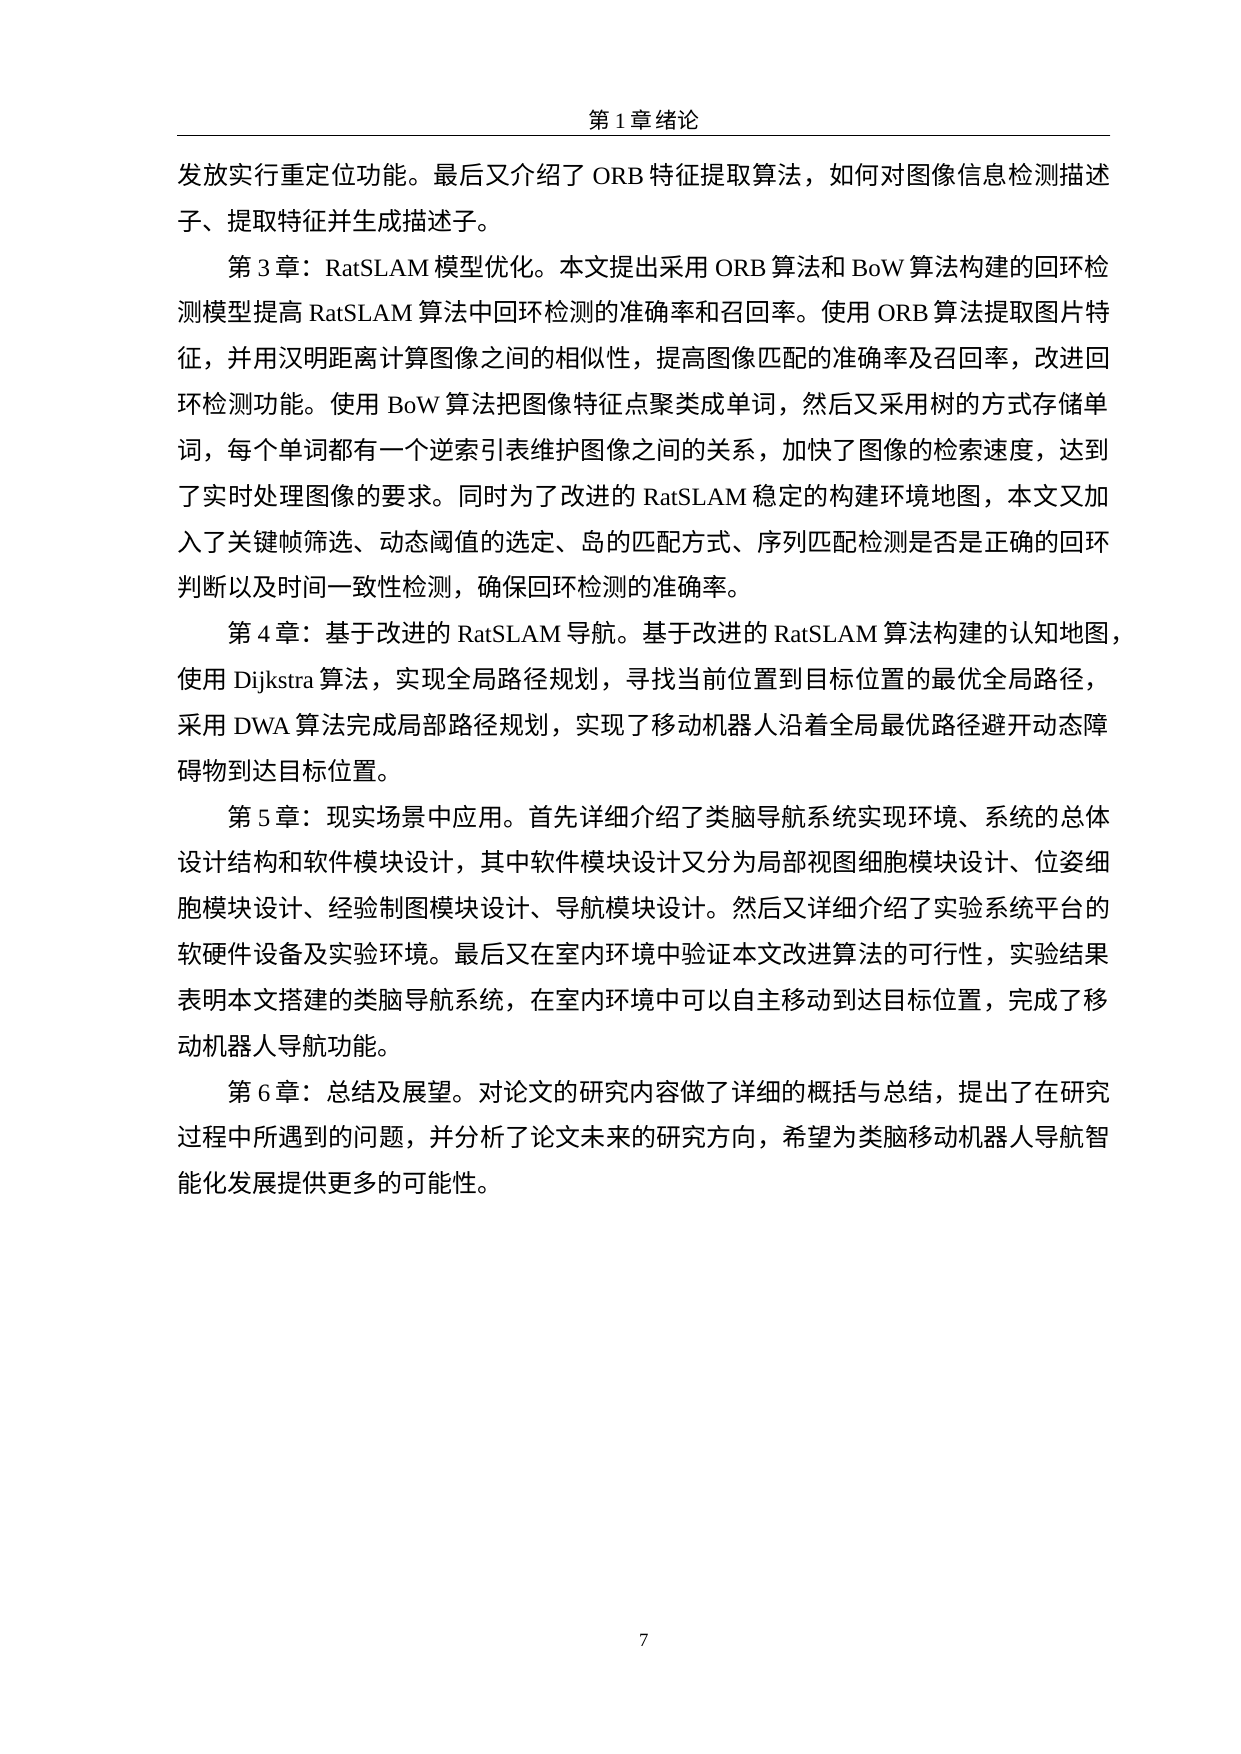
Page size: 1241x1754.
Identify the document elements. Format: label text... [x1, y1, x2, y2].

text 第6章：总结及展望。对论文的研究内容做了详细的概括与总结，提出了在研究过程中所遇到的问题，并分析了论文未来的研究方向，希望为类脑移动机器人导航智能化发展提供更多的可能性。 [177, 1064, 1110, 1202]
text 第3章：RatSLAM模型优化。本文提出采用ORB算法和BoW算法构建的回环检测模型提高RatSLAM算法中回环检测的准确率和召回率。使用ORB算法提取图片特征，并用汉明距离计算图像之间的相似性，提高图像匹配的准确率及召回率，改进回环检测功能。使用BoW算法把图像特征点聚类成单词，然后又采用树的方式存储单词，每个单词都有一个逆索引表维护图像之间的关系，加快了图像的检索速度，达到了实时处理图像的要求。同时为了改进的RatSLAM稳定的构建环境地图，本文又加入了关键帧筛选、动态阈值的选定、岛的匹配方式、序列匹配检测是否是正确的回环判断以及时间一致性检测，确保回环检测的准确率。 [177, 239, 1110, 606]
text 第5章：现实场景中应用。首先详细介绍了类脑导航系统实现环境、系统的总体设计结构和软件模块设计，其中软件模块设计又分为局部视图细胞模块设计、位姿细胞模块设计、经验制图模块设计、导航模块设计。然后又详细介绍了实验系统平台的软硬件设备及实验环境。最后又在室内环境中验证本文改进算法的可行性，实验结果表明本文搭建的类脑导航系统，在室内环境中可以自主移动到达目标位置，完成了移动机器人导航功能。 [177, 789, 1110, 1064]
text 第4章：基于改进的RatSLAM导航。基于改进的RatSLAM算法构建的认知地图，使用Dijkstra算法，实现全局路径规划，寻找当前位置到目标位置的最优全局路径，采用DWA算法完成局部路径规划，实现了移动机器人沿着全局最优路径避开动态障碍物到达目标位置。 [177, 606, 1110, 789]
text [177, 148, 1110, 239]
